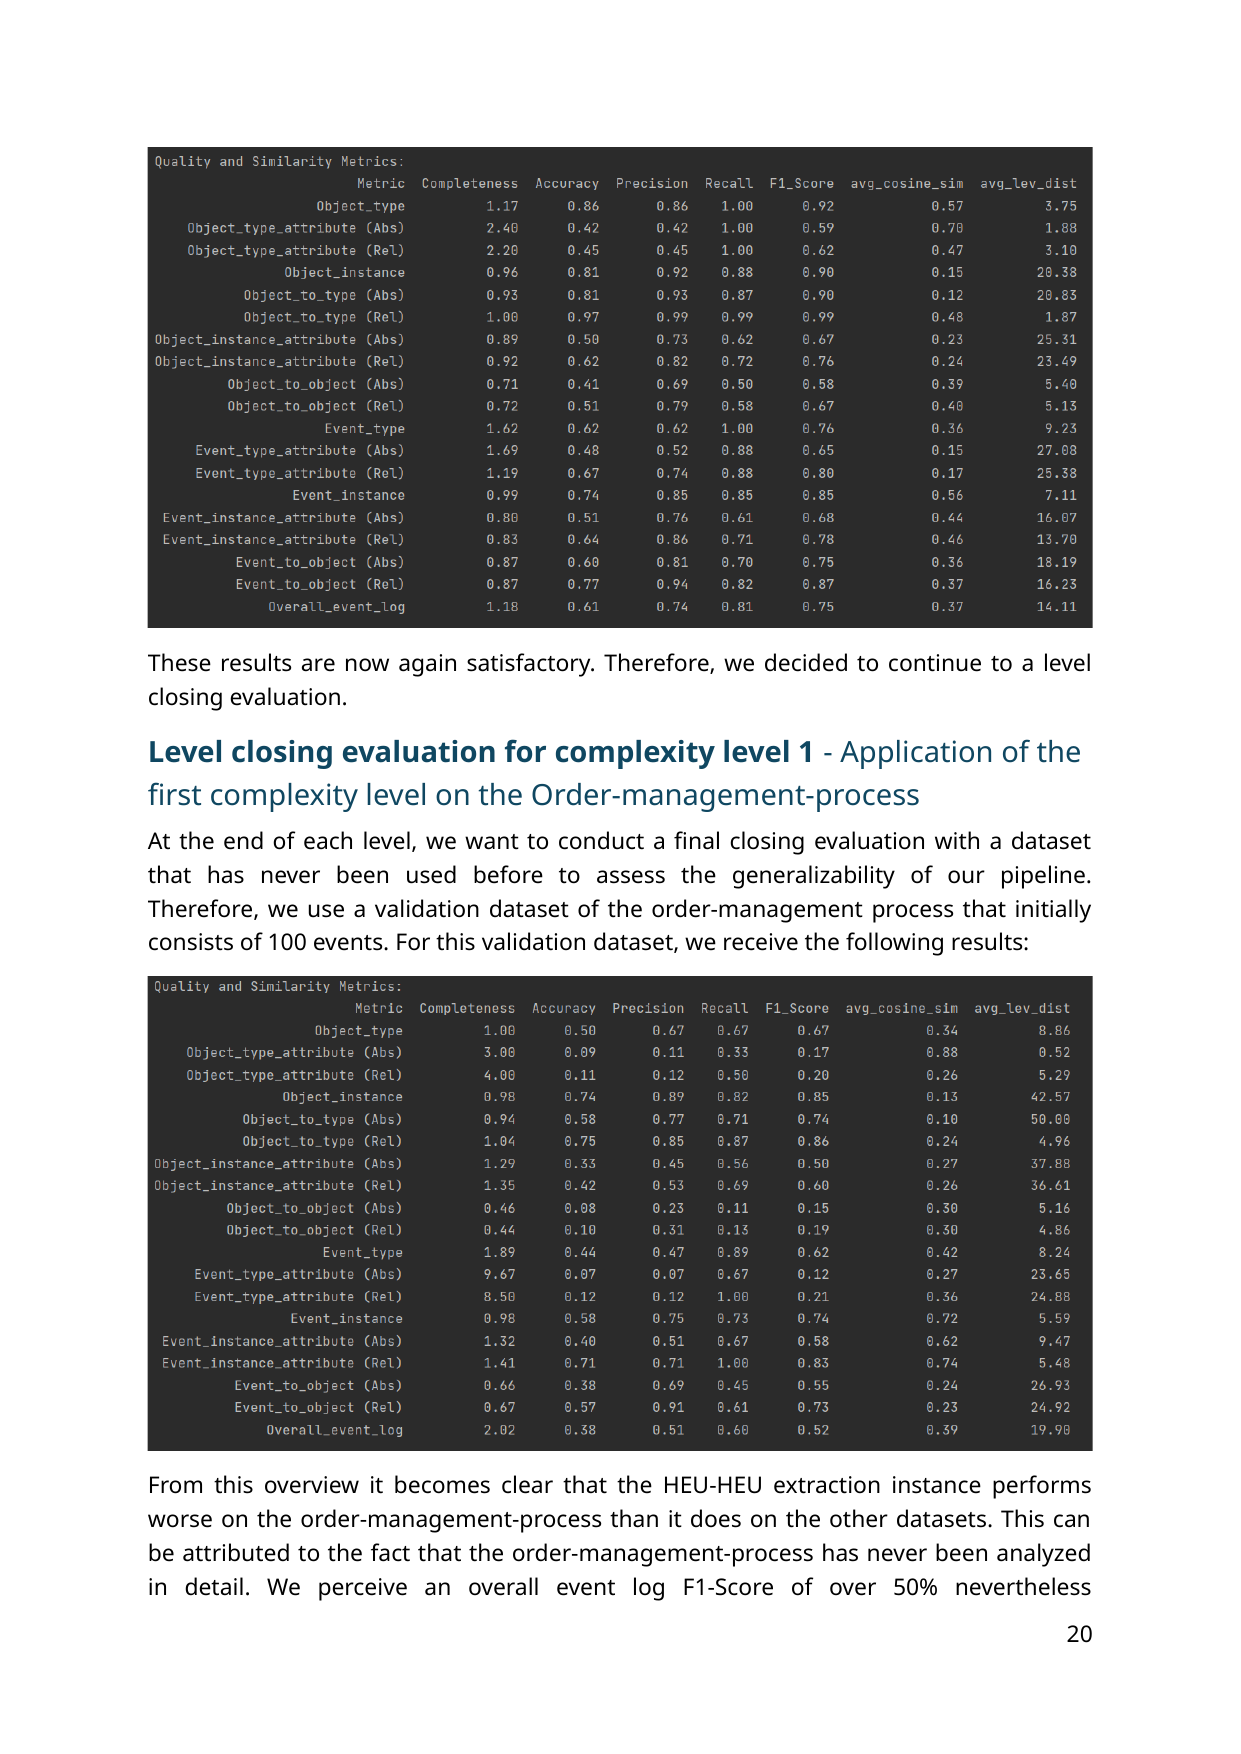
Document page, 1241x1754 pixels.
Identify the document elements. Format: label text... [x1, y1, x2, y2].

text At the end of each level, we want to conduct a final closing evaluation with a dataset that has never been used before to assess the generalizability of our pipeline. Therefore, we use a validation dataset of the order-management process that initially consists of 100 events. For this validation dataset, we receive the following results: [148, 825, 1093, 958]
subtitle Level closing evaluation for complexity level 1 - Application of the first complexity level on the Order-management-process [148, 731, 1093, 814]
picture [147, 976, 1093, 1451]
text These results are now again satisfactory. Therefore, we decided to continue to a level closing evaluation. [148, 647, 1093, 712]
picture [147, 147, 1093, 628]
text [148, 1469, 1093, 1602]
